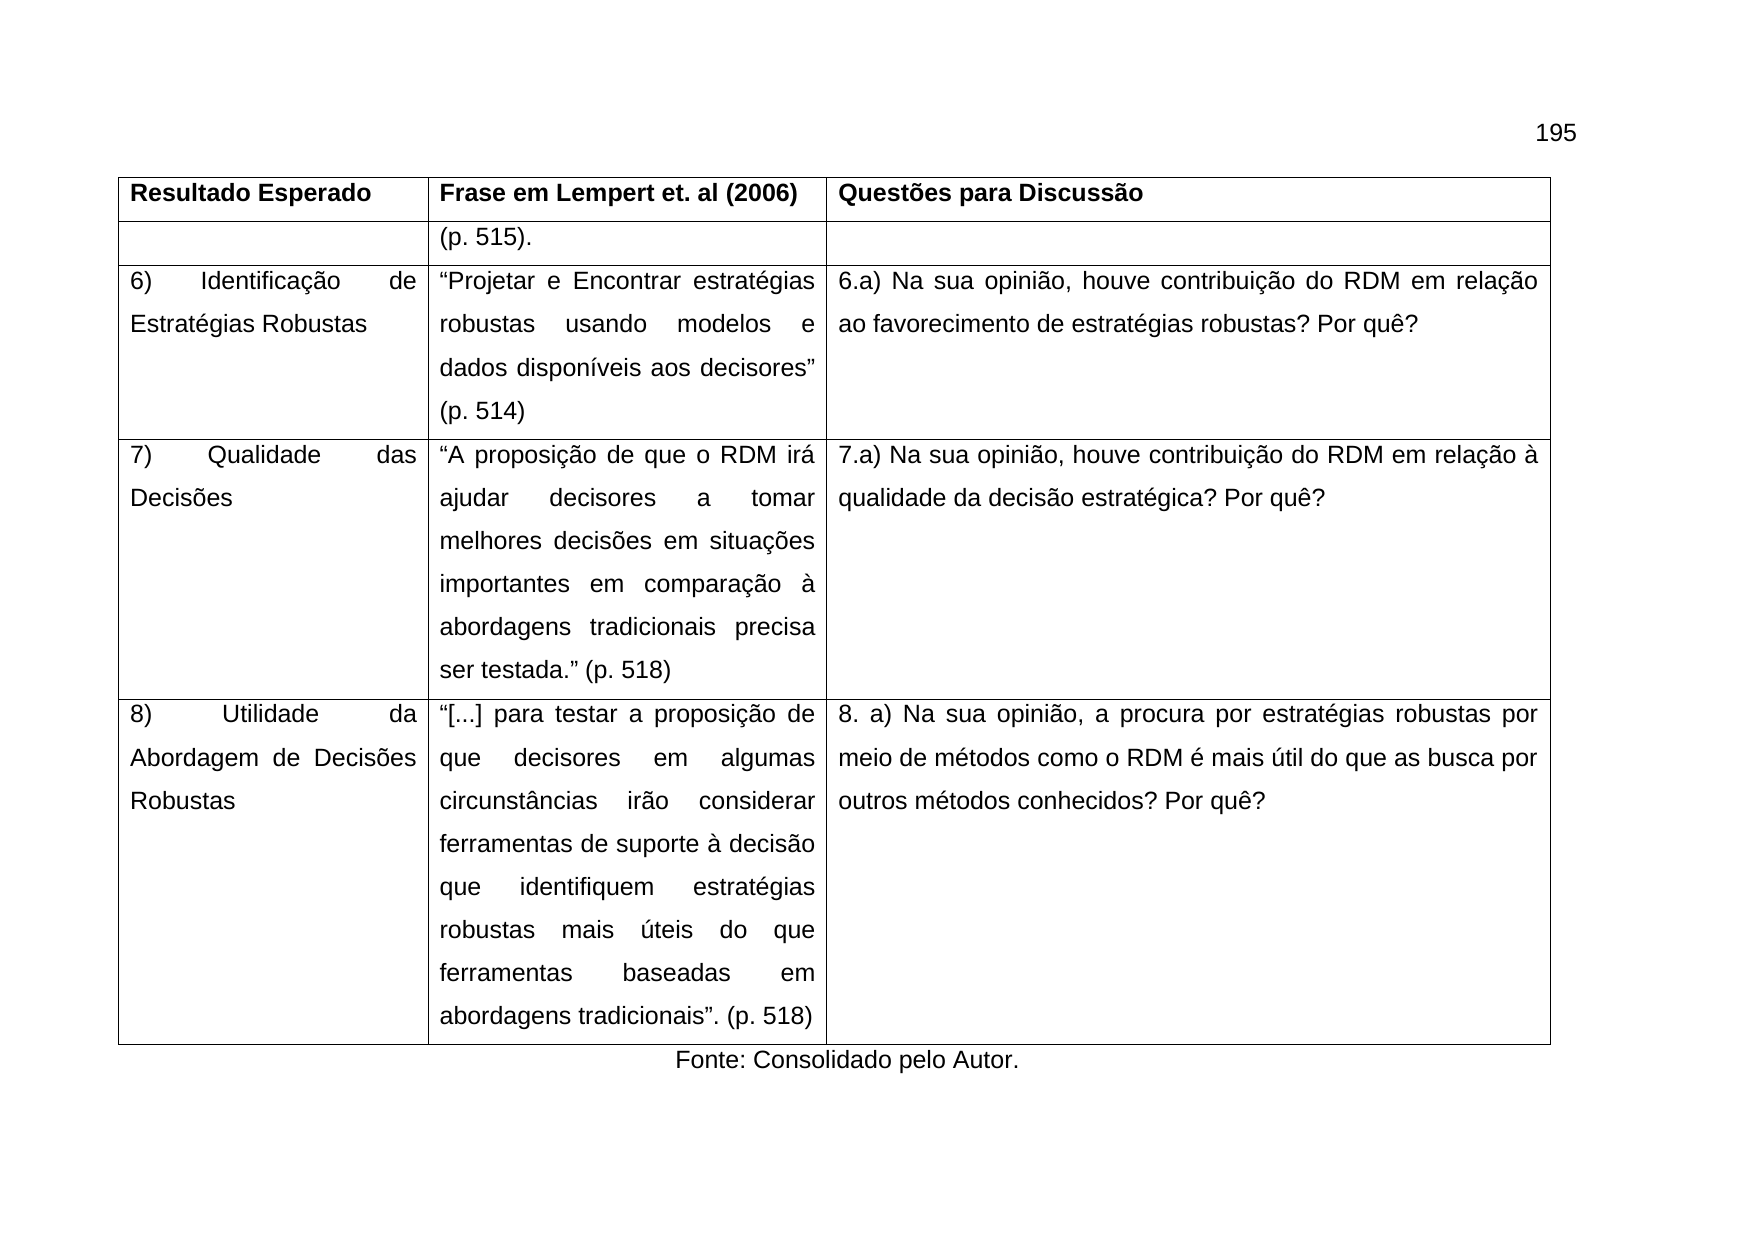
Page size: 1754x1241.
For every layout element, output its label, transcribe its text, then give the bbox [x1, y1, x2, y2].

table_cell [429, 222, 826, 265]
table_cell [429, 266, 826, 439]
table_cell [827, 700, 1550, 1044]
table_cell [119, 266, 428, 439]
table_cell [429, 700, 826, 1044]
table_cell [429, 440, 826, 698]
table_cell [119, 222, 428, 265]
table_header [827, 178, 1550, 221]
text Fonte: Consolidado pelo Autor. [118, 1045, 1577, 1074]
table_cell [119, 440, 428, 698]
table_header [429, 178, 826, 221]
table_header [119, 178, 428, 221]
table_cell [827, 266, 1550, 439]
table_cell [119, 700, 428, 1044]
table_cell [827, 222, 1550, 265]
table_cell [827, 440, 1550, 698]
